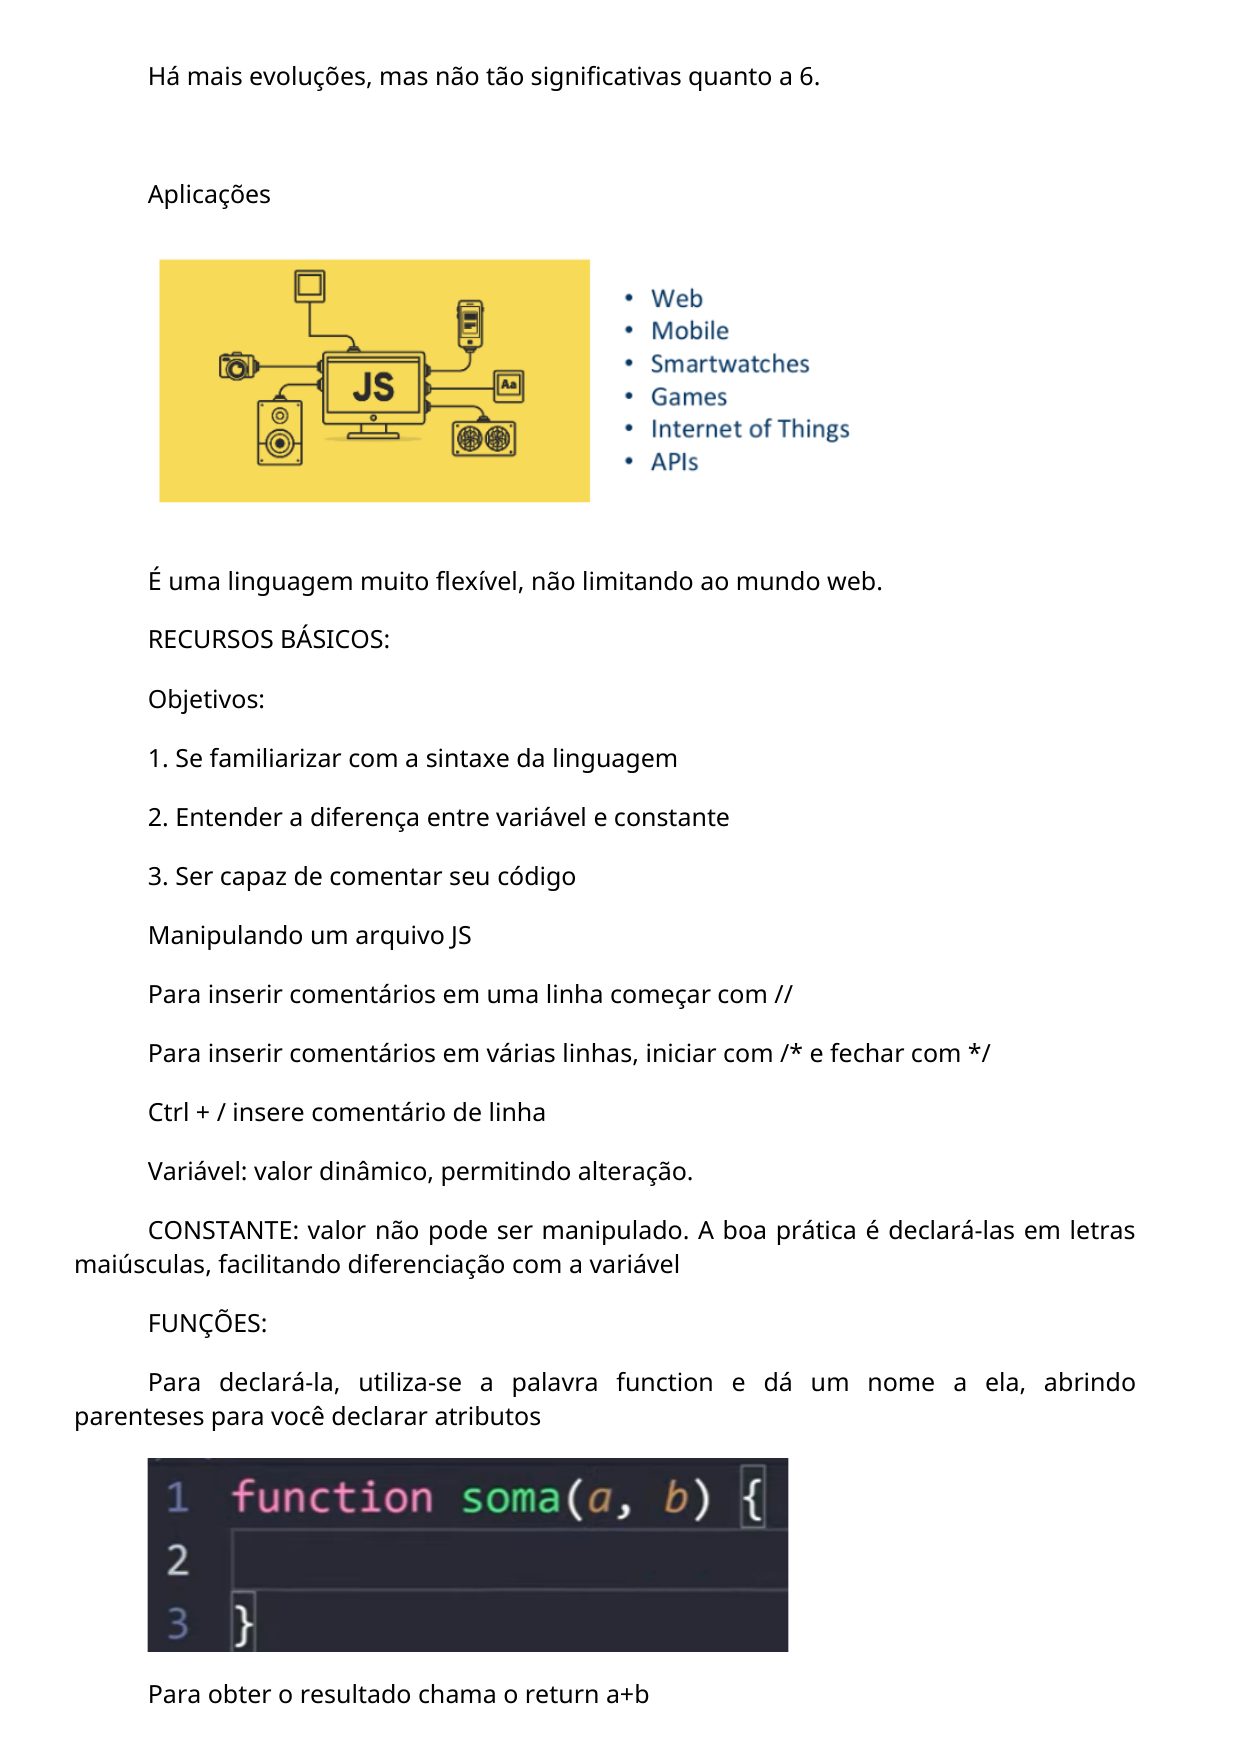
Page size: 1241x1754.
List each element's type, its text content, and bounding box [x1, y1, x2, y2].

text FUNÇÕES: [74, 1306, 1137, 1340]
text RECURSOS BÁSICOS: [74, 622, 1137, 656]
text Variável: valor dinâmico, permitindo alteração. [74, 1154, 1137, 1188]
text 3. Ser capaz de comentar seu código [74, 858, 1137, 892]
text Para obter o resultado chama o return a+b [74, 1677, 1137, 1711]
text É uma linguagem muito flexível, não limitando ao mundo web. [74, 563, 1137, 597]
text Para declará-la, utiliza-se a palavra function e dá um nome a ela, abrindo parenteses para você declarar atributos [74, 1365, 1137, 1433]
text Há mais evoluções, mas não tão significativas quanto a 6. [74, 59, 1137, 93]
text Objetivos: [74, 681, 1137, 715]
picture [147, 236, 898, 539]
text 2. Entender a diferença entre variável e constante [74, 799, 1137, 833]
text Aplicações [74, 177, 1137, 211]
text Ctrl + / insere comentário de linha [74, 1095, 1137, 1129]
picture [147, 1458, 789, 1652]
text Para inserir comentários em várias linhas, iniciar com /* e fechar com */ [74, 1036, 1137, 1070]
text Manipulando um arquivo JS [74, 917, 1137, 952]
text 1. Se familiarizar com a sintaxe da linguagem [74, 740, 1137, 774]
text CONSTANTE: valor não pode ser manipulado. A boa prática é declará-las em letras maiúsculas, facilitando diferenciação com a variável [74, 1213, 1137, 1281]
text Para inserir comentários em uma linha começar com // [74, 977, 1137, 1011]
